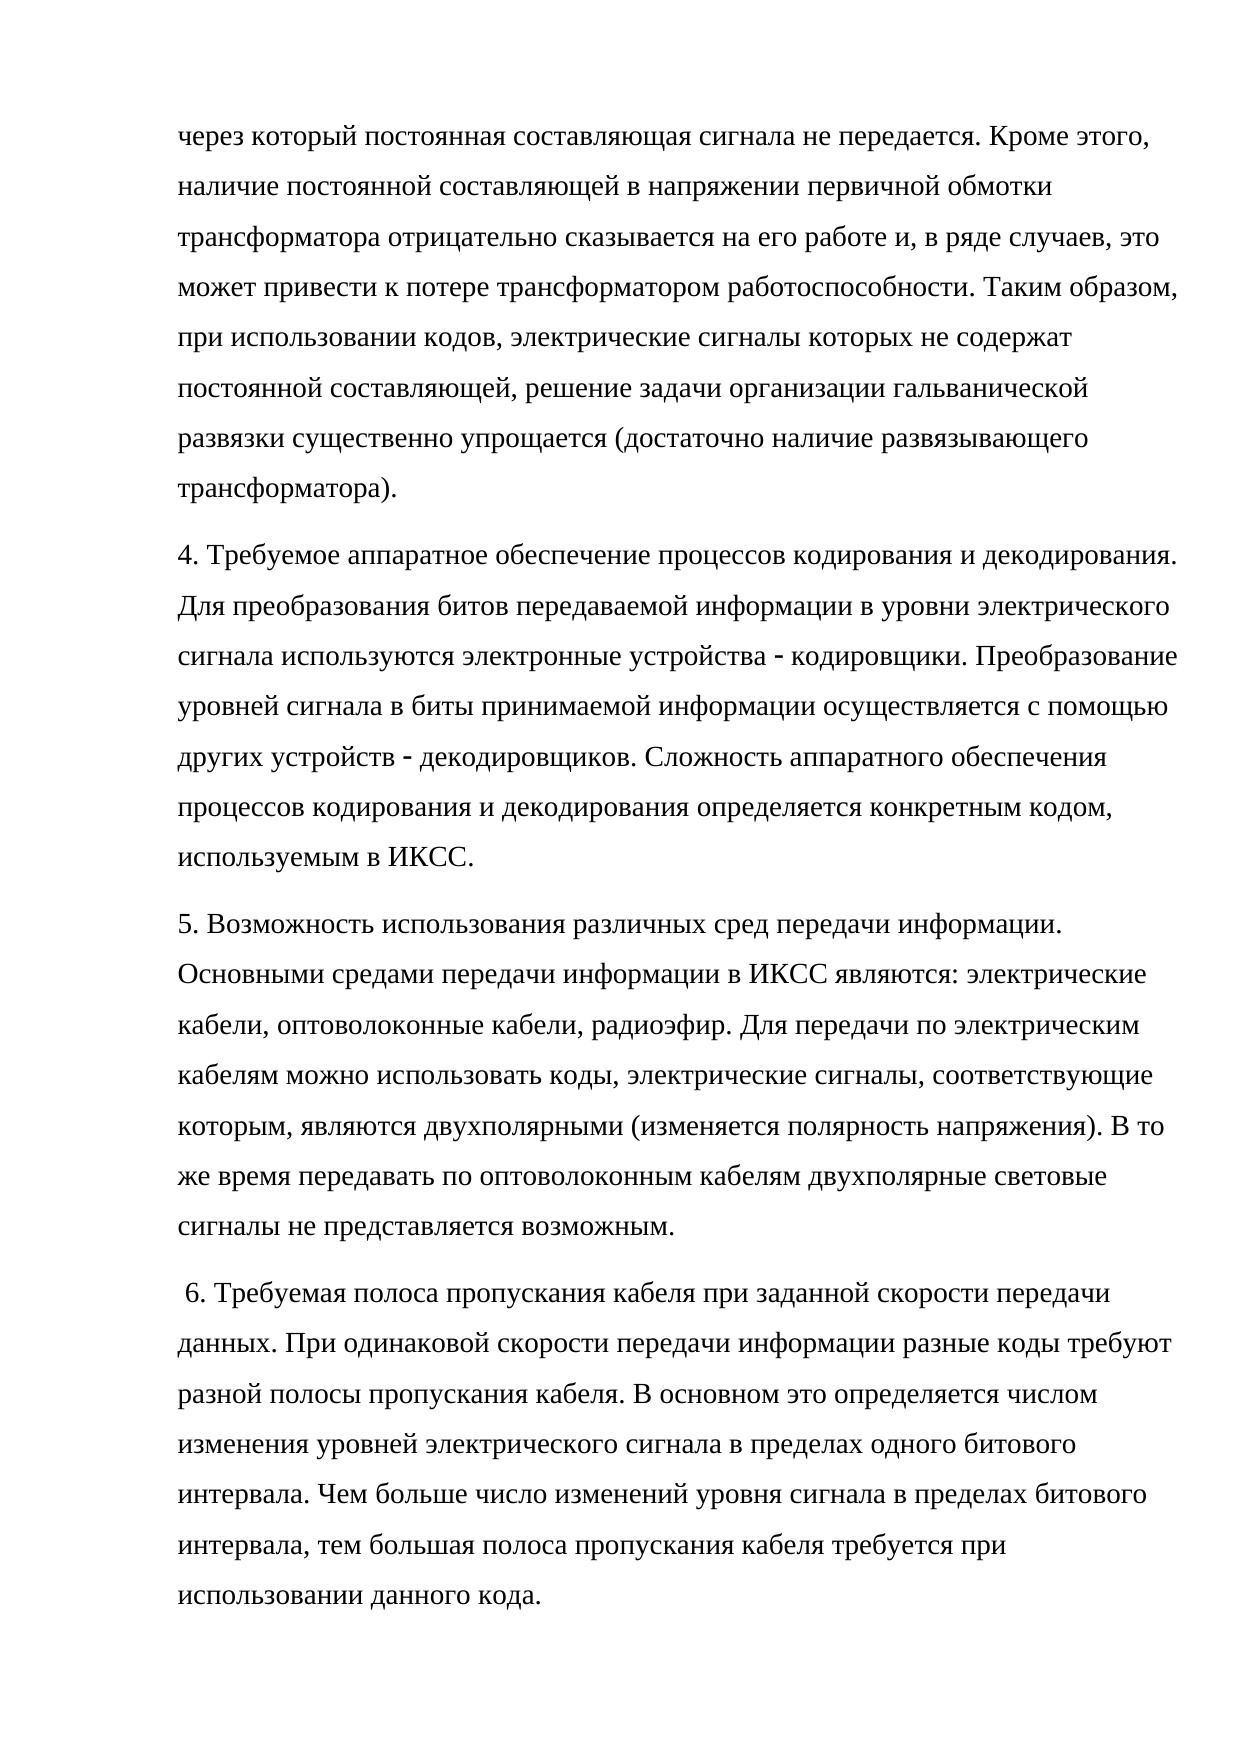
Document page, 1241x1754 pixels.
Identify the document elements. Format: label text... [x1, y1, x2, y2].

text 5. Возможность использования различных сред передачи информации. Основными средами передачи информации в ИКСС являются: электрические кабели, оптоволоконные кабели, радиоэфир. Для передачи по электрическим кабелям можно использовать коды, электрические сигналы, соответствующие которым, являются двухполярными (изменяется полярность напряжения). В то же время передавать по оптоволоконным кабелям двухполярные световые сигналы не представляется возможным. [177, 906, 1181, 1242]
text 6. Требуемая полоса пропускания кабеля при заданной скорости передачи данных. При одинаковой скорости передачи информации разные коды требуют разной полосы пропускания кабеля. В основном это определяется числом изменения уровней электрического сигнала в пределах одного битового интервала. Чем больше число изменений уровня сигнала в пределах битового интервала, тем большая полоса пропускания кабеля требуется при использовании данного кода. [177, 1275, 1181, 1611]
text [177, 118, 1181, 504]
text 4. Требуемое аппаратное обеспечение процессов кодирования и декодирования. Для преобразования битов передаваемой информации в уровни электрического сигнала используются электронные устройства кодировщики. Преобразование уровней сигнала в биты принимаемой информации осуществляется с помощью других устройств декодировщиков. Сложность аппаратного обеспечения процессов кодирования и декодирования определяется конкретным кодом, используемым в ИКСС. [177, 537, 1181, 873]
